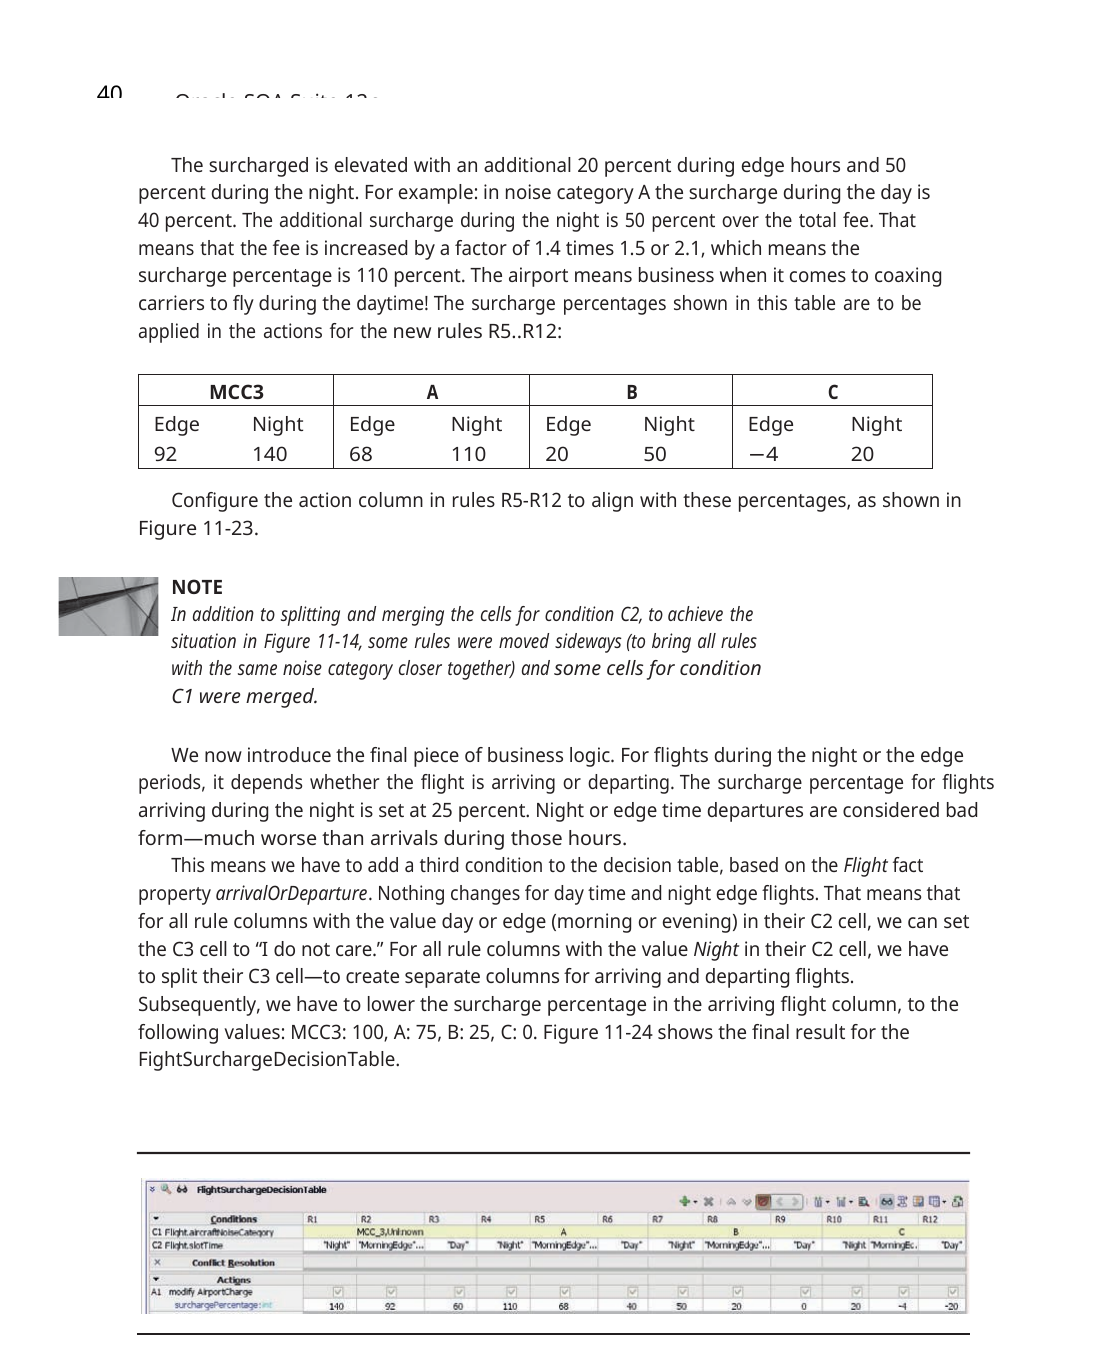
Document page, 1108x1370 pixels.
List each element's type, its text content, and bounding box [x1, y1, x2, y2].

text The surcharged is elevated with an additional 20 percent during edge hours and 50 percent during the night. For example: in noise category A the surcharge during the day is 40 percent. The additional surcharge during the night is 50 percent over the total fee. That means that the fee is increased by a factor of 1.4 times 1.5 or 2.1, which means the surcharge percentage is 110 percent. The airport means business when it comes to coaxing carriers to fly during the daytime! The surcharge percentages shown in this table are to be applied in the actions for the new rules R5..R12: [138, 151, 947, 344]
table_cell 110 [419, 437, 529, 467]
text Configure the action column in rules R5-R12 to align with these percentages, as shown in Figure 11-23. [138, 486, 969, 541]
table_cell Night [614, 406, 732, 437]
table_header C [733, 375, 932, 405]
table_header MCC3 [139, 375, 333, 405]
picture [141, 1178, 970, 1314]
table_cell Night [818, 406, 932, 437]
table_cell −4 [733, 437, 818, 467]
table_cell 50 [614, 437, 732, 467]
table_cell 68 [334, 437, 419, 467]
text This means we have to add a third condition to the decision table, based on the Flight fact property arrivalOrDeparture. Nothing changes for day time and night edge flights. That means that for all rule columns with the value day or edge (morning or evening) in their C2 cell, we can set the C3 cell to “I do not care.” For all rule columns with the value Night in their C2 cell, we have to split their C3 cell—to create separate columns for arriving and departing flights. Subsequently, we have to lower the surcharge percentage in the arriving flight column, to the following values: MCC3: 100, A: 75, B: 25, C: 0. Figure 11-24 shows the final result for the FightSurchargeDecisionTable. [138, 852, 970, 1073]
table_cell Edge [334, 406, 419, 437]
table_header B [530, 375, 732, 405]
table_header A [334, 375, 529, 405]
text We now introduce the final piece of business logic. For flights during the night or the edge periods, it depends whether the flight is arriving or departing. The surcharge percentage for flights arriving during the night is set at 25 percent. Night or edge time departures are considered bad form—much worse than arrivals during those hours. [138, 741, 997, 851]
text In addition to splitting and merging the cells for condition C2, to achieve the situation in Figure 11-14, some rules were moved sideways (to bring all rules with the same noise category closer together) and some cells for condition C1 were merged. [171, 600, 772, 709]
table_cell 140 [222, 437, 333, 467]
table_cell 20 [530, 437, 613, 467]
table_cell 20 [818, 437, 932, 467]
table_cell Edge [530, 406, 613, 437]
table_cell Edge [733, 406, 818, 437]
picture [58, 577, 159, 636]
table_cell Night [419, 406, 529, 437]
table_cell Edge [139, 406, 222, 437]
subtitle NOTE [171, 573, 1107, 600]
table_cell Night [222, 406, 333, 437]
table_cell 92 [139, 437, 222, 467]
